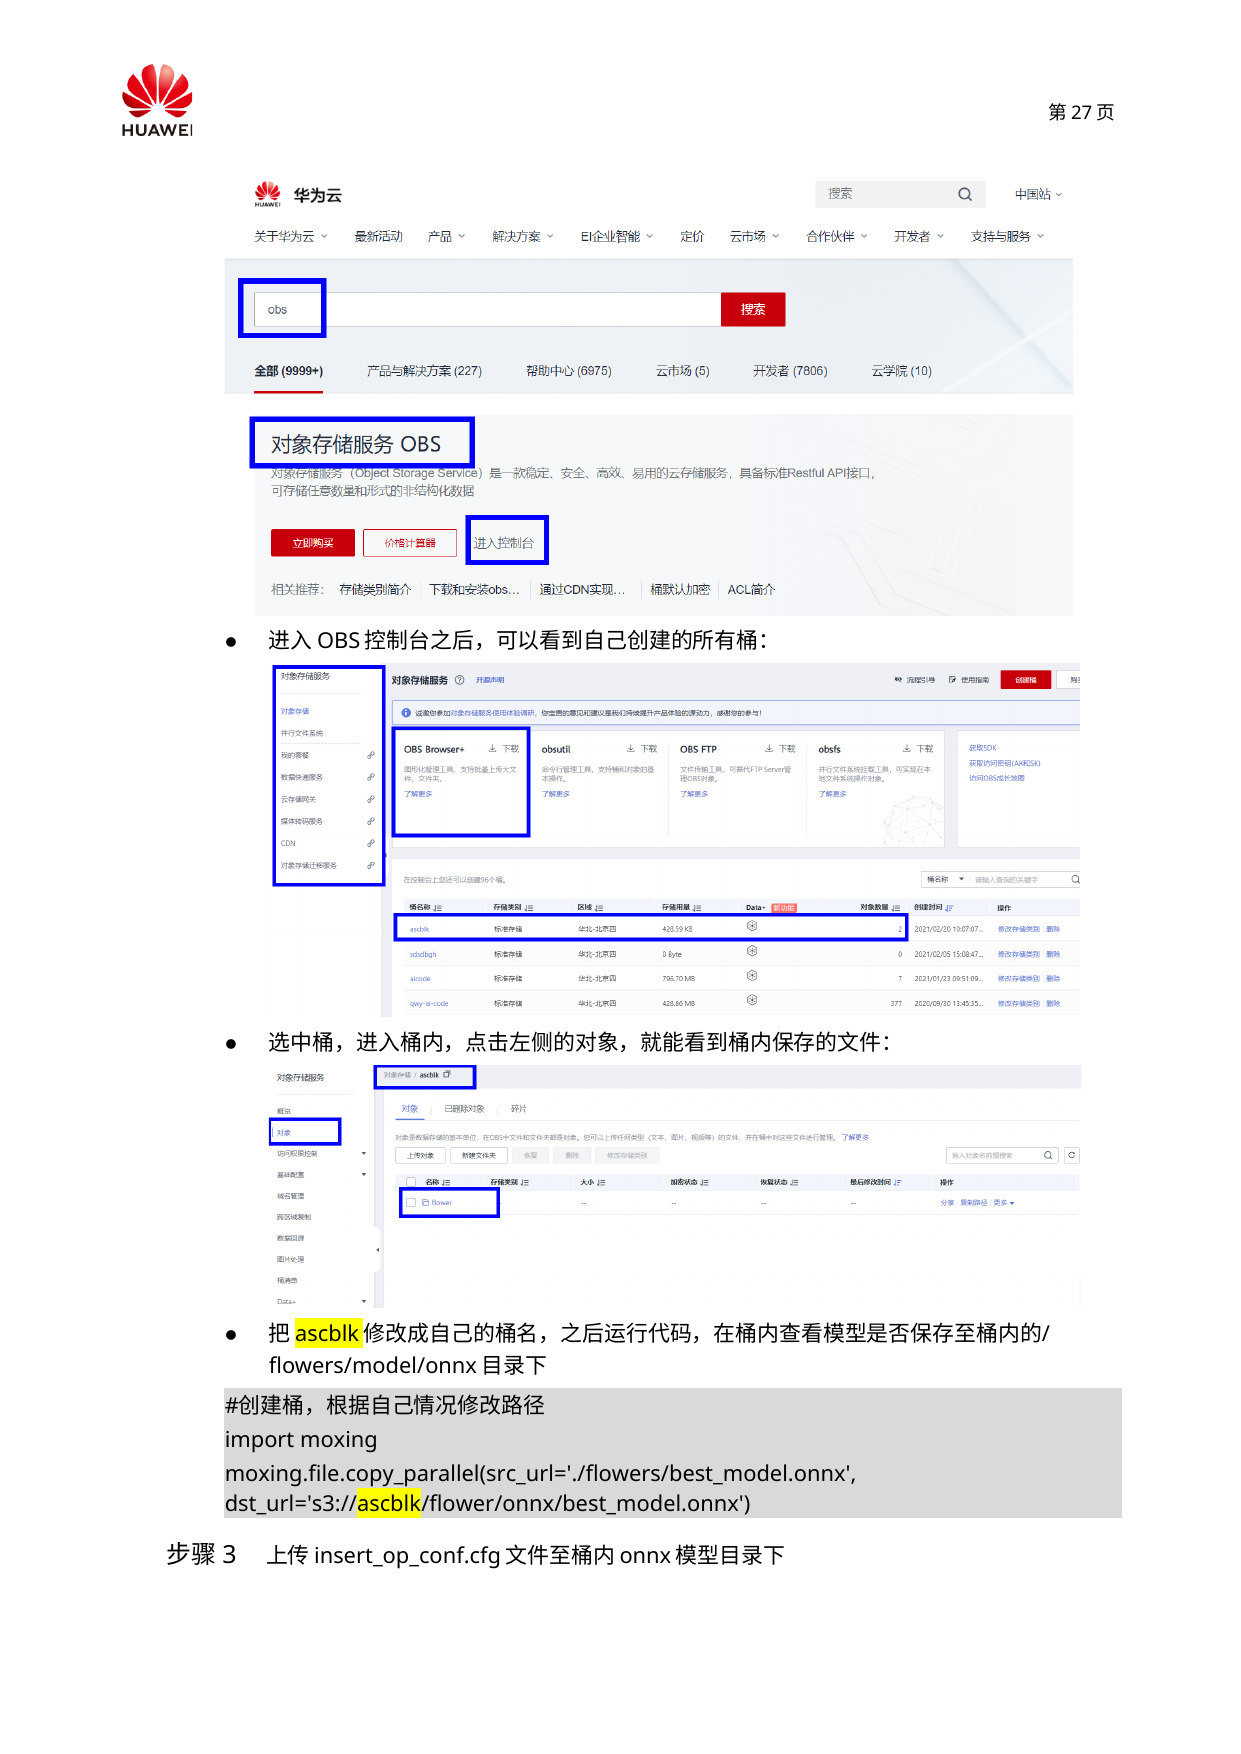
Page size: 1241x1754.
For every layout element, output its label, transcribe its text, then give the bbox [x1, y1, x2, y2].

text 选中桶，进入桶内，点击左侧的对象，就能看到桶内保存的文件： [224, 1025, 1122, 1057]
picture [268, 1065, 1082, 1308]
text import moxing [224, 1424, 1122, 1454]
text 上传insert_op_conf.cfg文件至桶内onnx模型目录下 [236, 1534, 1122, 1571]
picture [224, 177, 1074, 616]
picture [268, 663, 1080, 1017]
text 进入OBS控制台之后，可以看到自己创建的所有桶： [224, 623, 1122, 655]
text moxing.file.copy_parallel(src_url='./flowers/best_model.onnx', dst_url='s3://ascblk/flower/onnx/best_model.onnx') [224, 1458, 1122, 1518]
text #创建桶，根据自己情况修改路径 [224, 1388, 1122, 1420]
picture [122, 64, 193, 136]
text 把ascblk修改成自己的桶名，之后运行代码，在桶内查看模型是否保存至桶内的/flowers/model/onnx目录下 [224, 1316, 1122, 1380]
